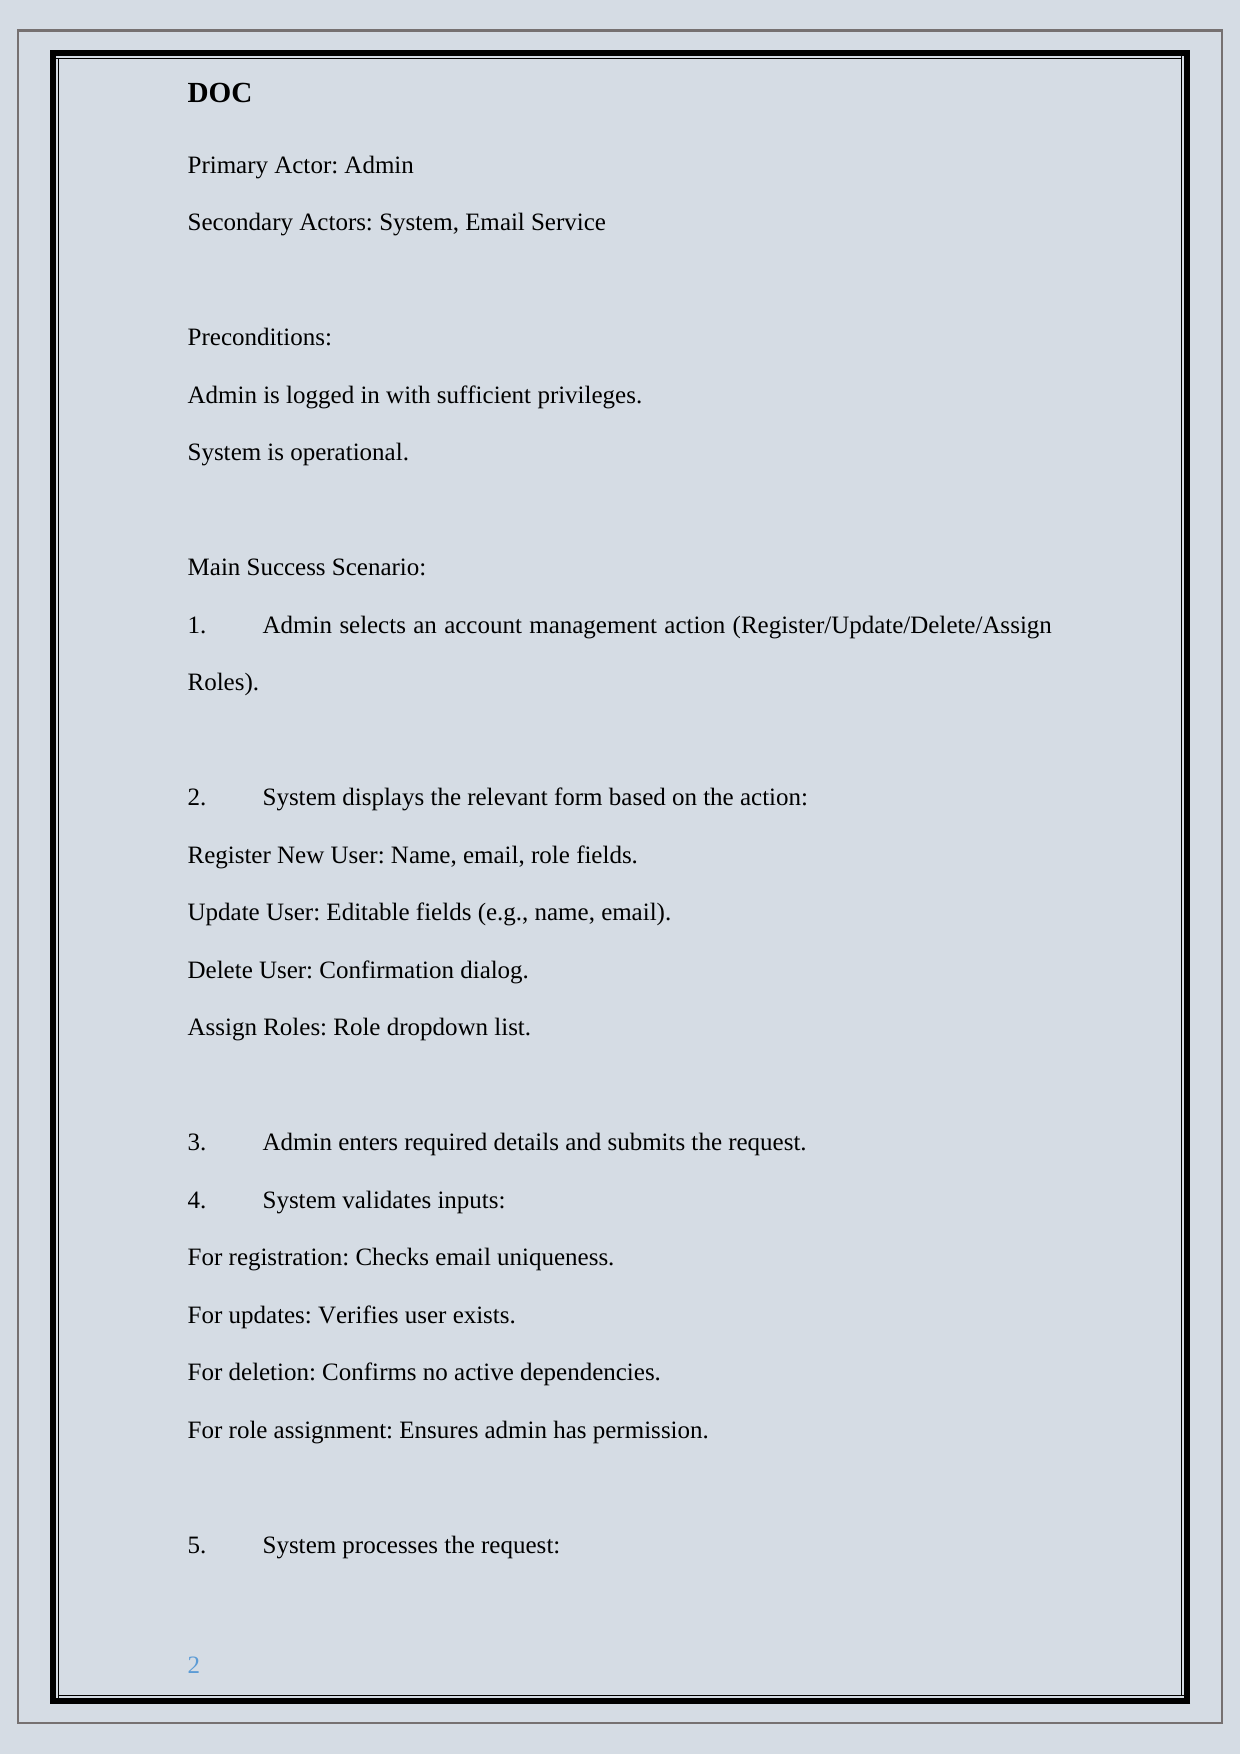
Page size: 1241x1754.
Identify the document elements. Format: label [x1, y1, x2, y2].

text [187, 150, 1053, 1559]
